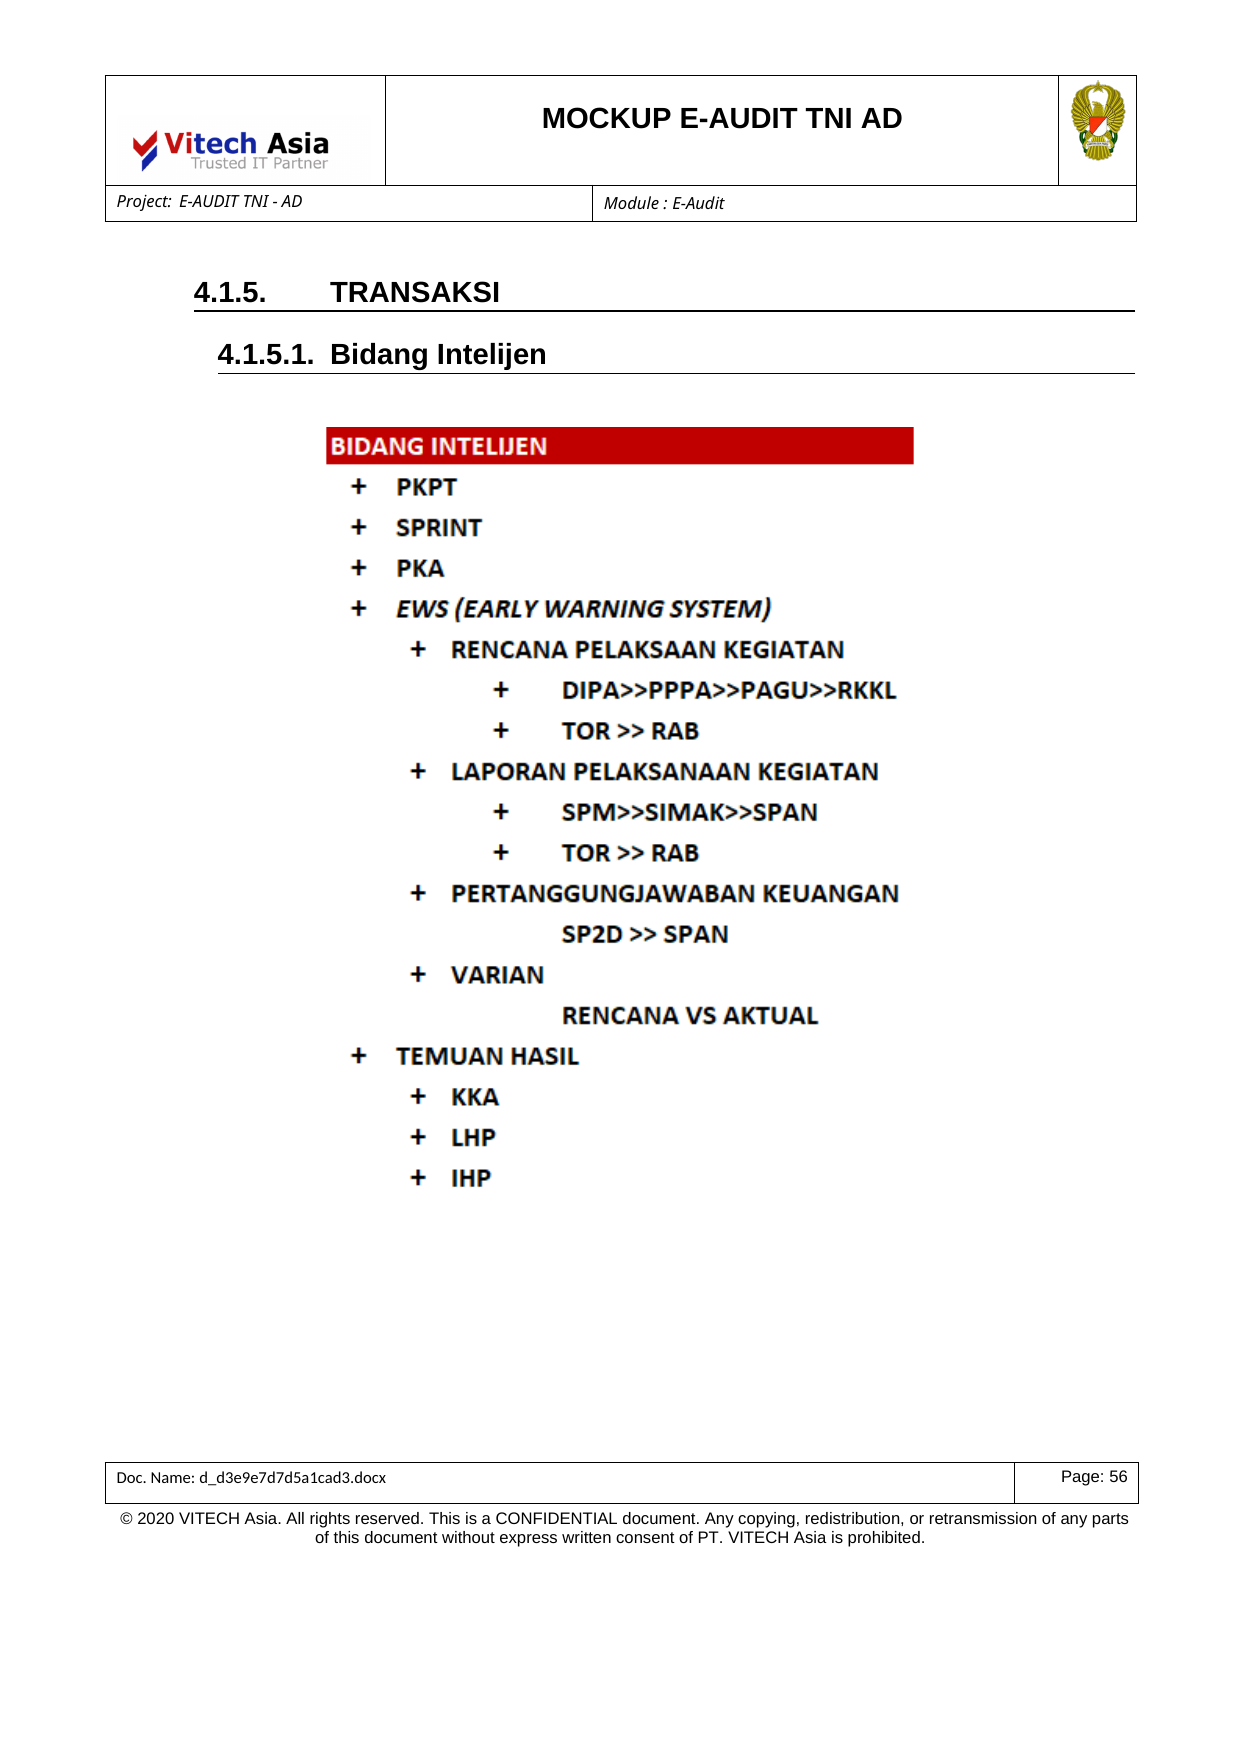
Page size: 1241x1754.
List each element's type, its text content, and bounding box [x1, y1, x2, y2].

list Bidang Intelijen [217, 337, 1135, 374]
picture [116, 115, 372, 185]
picture [1063, 77, 1132, 164]
text TRANSAKSI [194, 275, 1135, 310]
picture [326, 427, 914, 1198]
